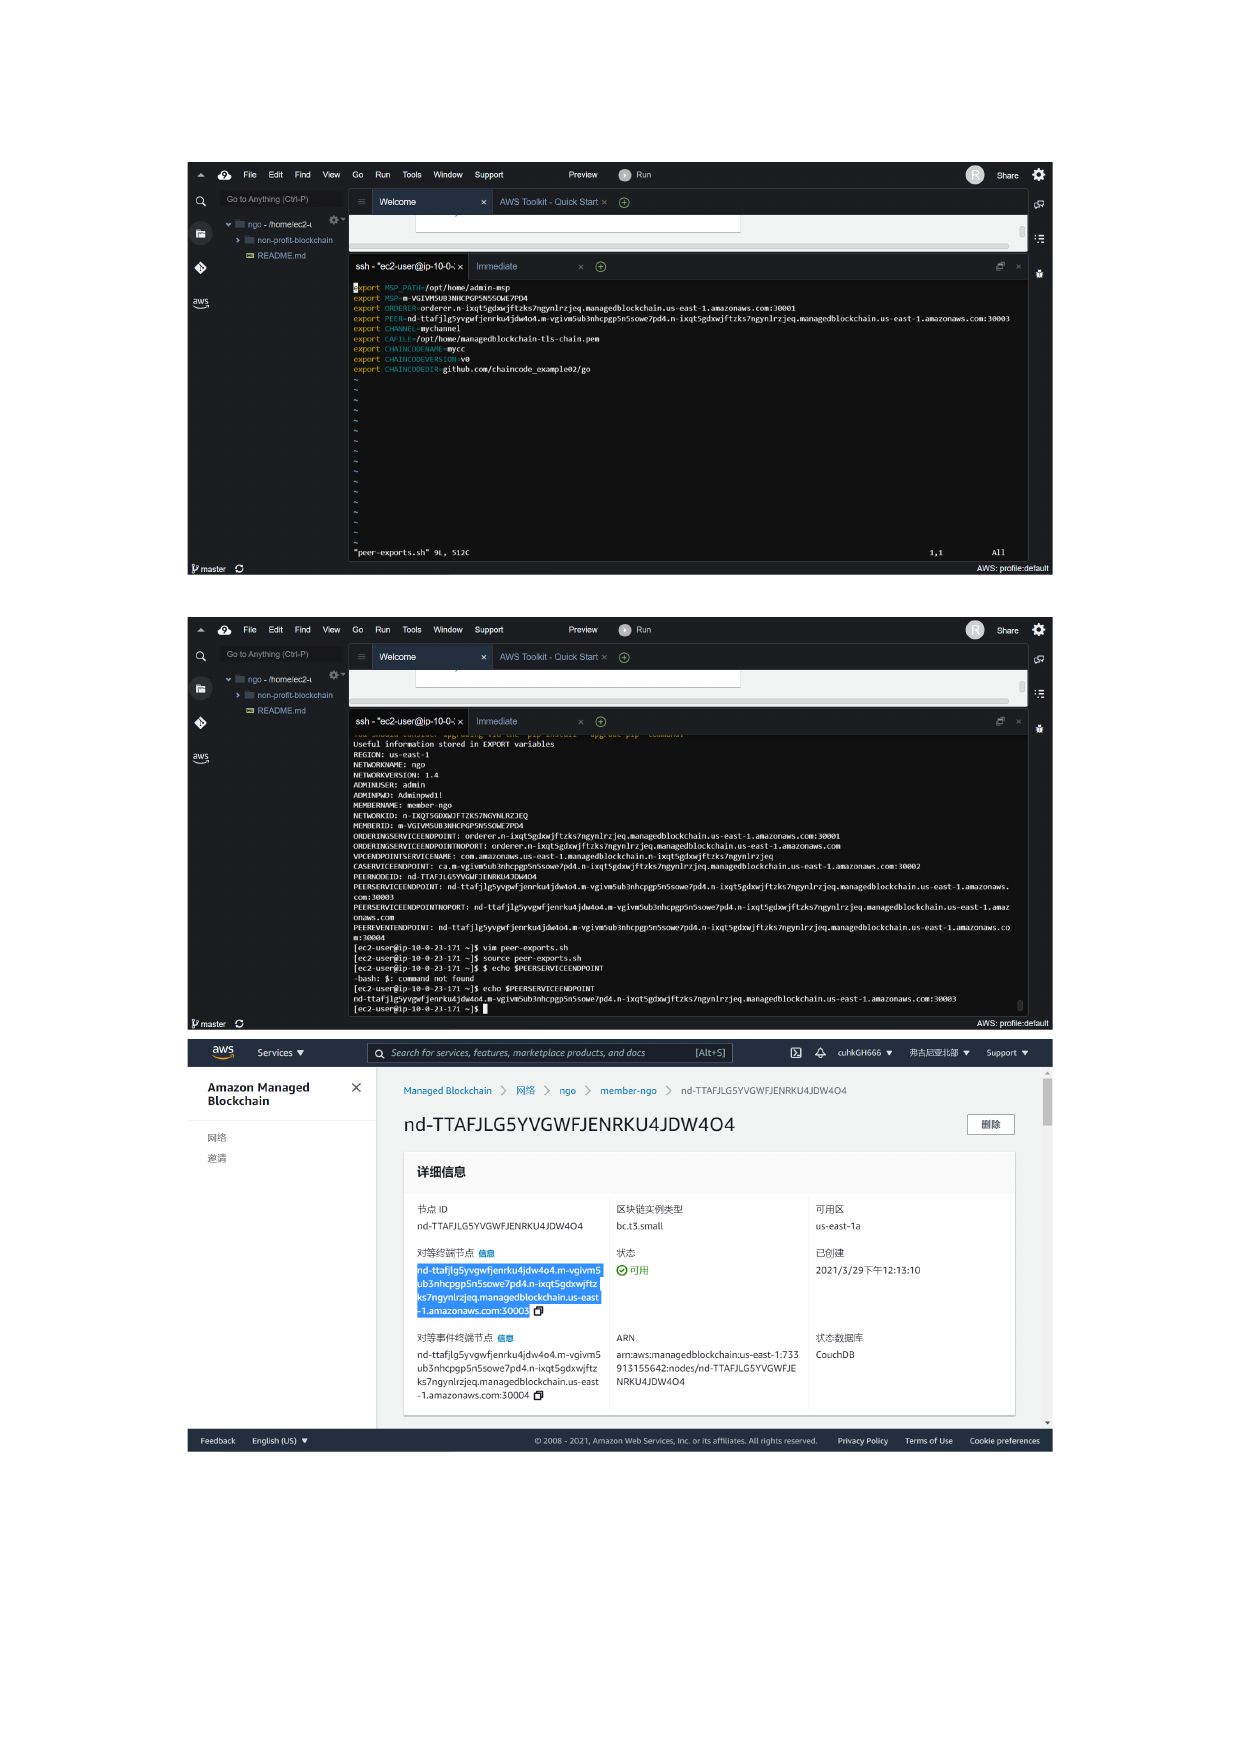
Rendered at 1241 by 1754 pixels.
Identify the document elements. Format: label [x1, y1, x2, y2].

picture [187, 162, 1053, 575]
picture [187, 1039, 1053, 1452]
picture [187, 617, 1053, 1030]
